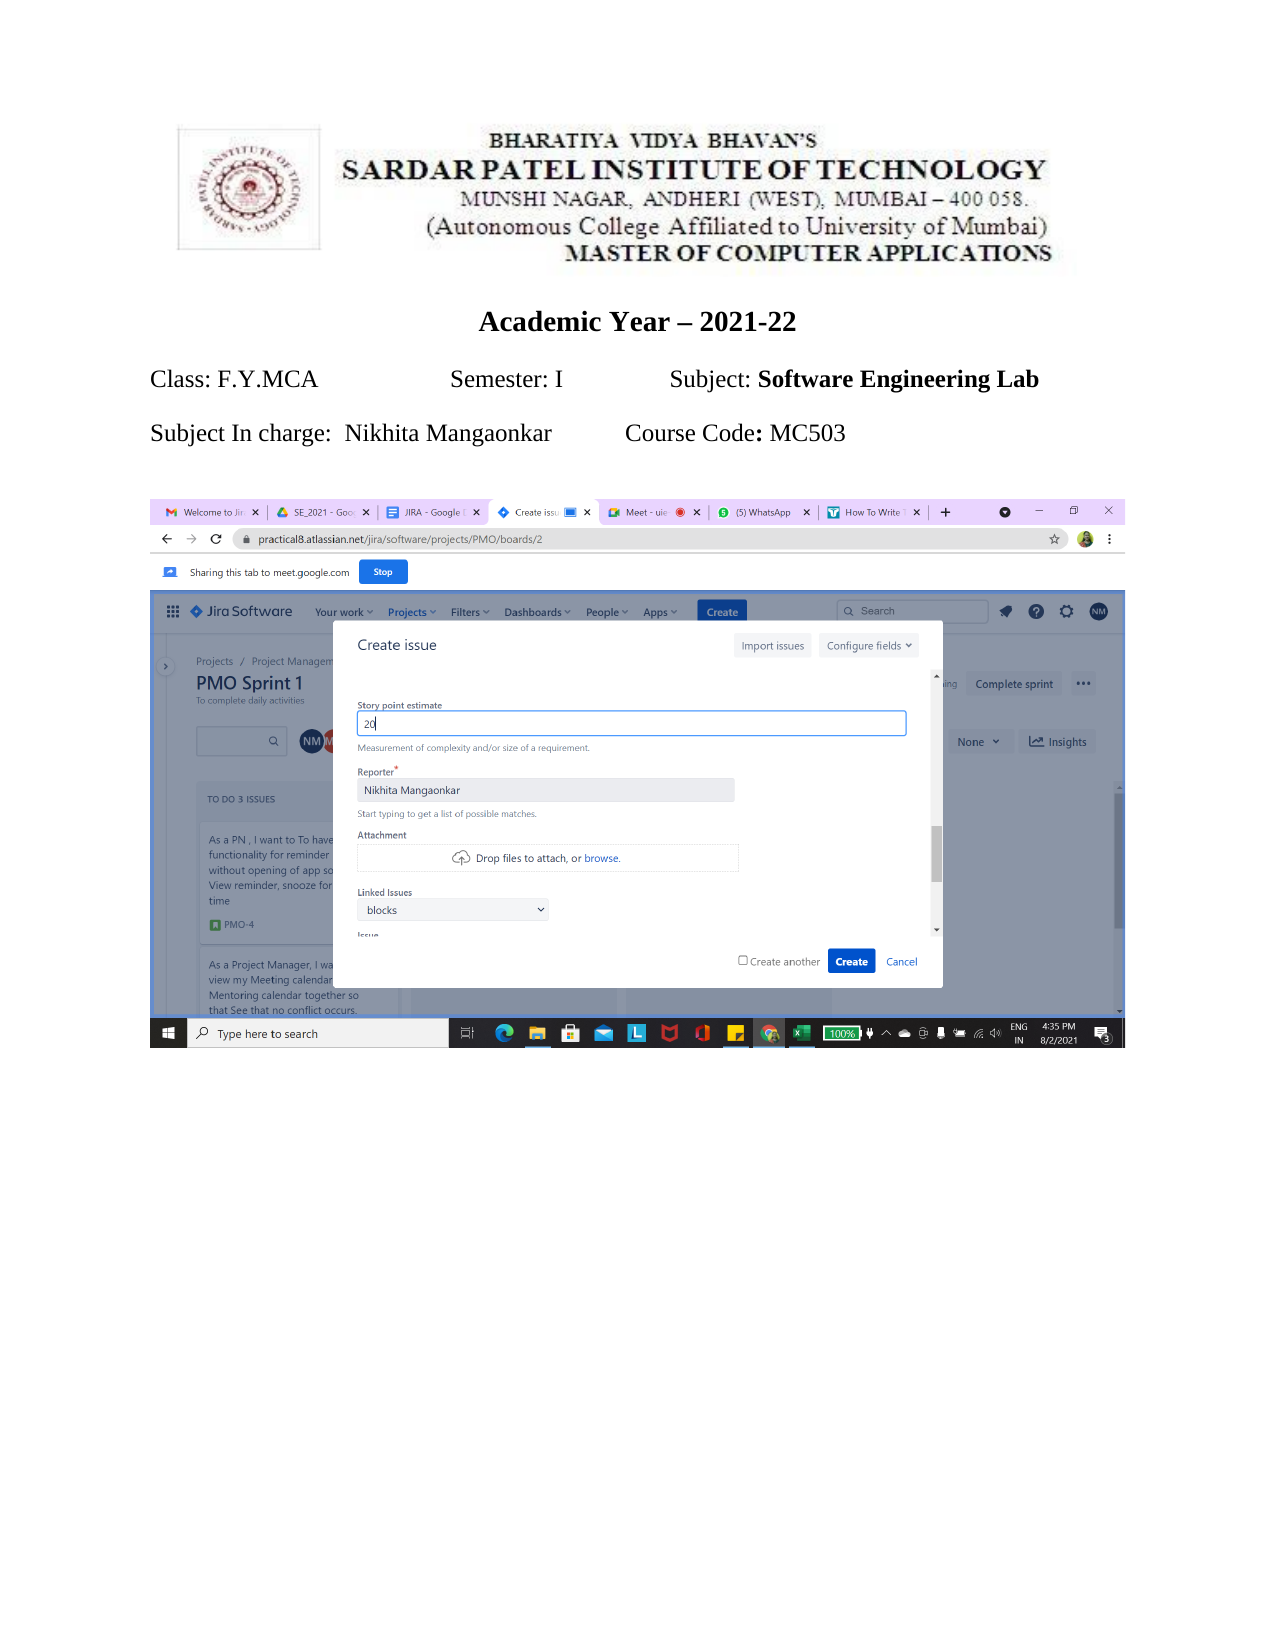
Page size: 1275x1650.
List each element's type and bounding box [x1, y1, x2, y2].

picture [150, 499, 1125, 1048]
picture [150, 75, 1105, 277]
